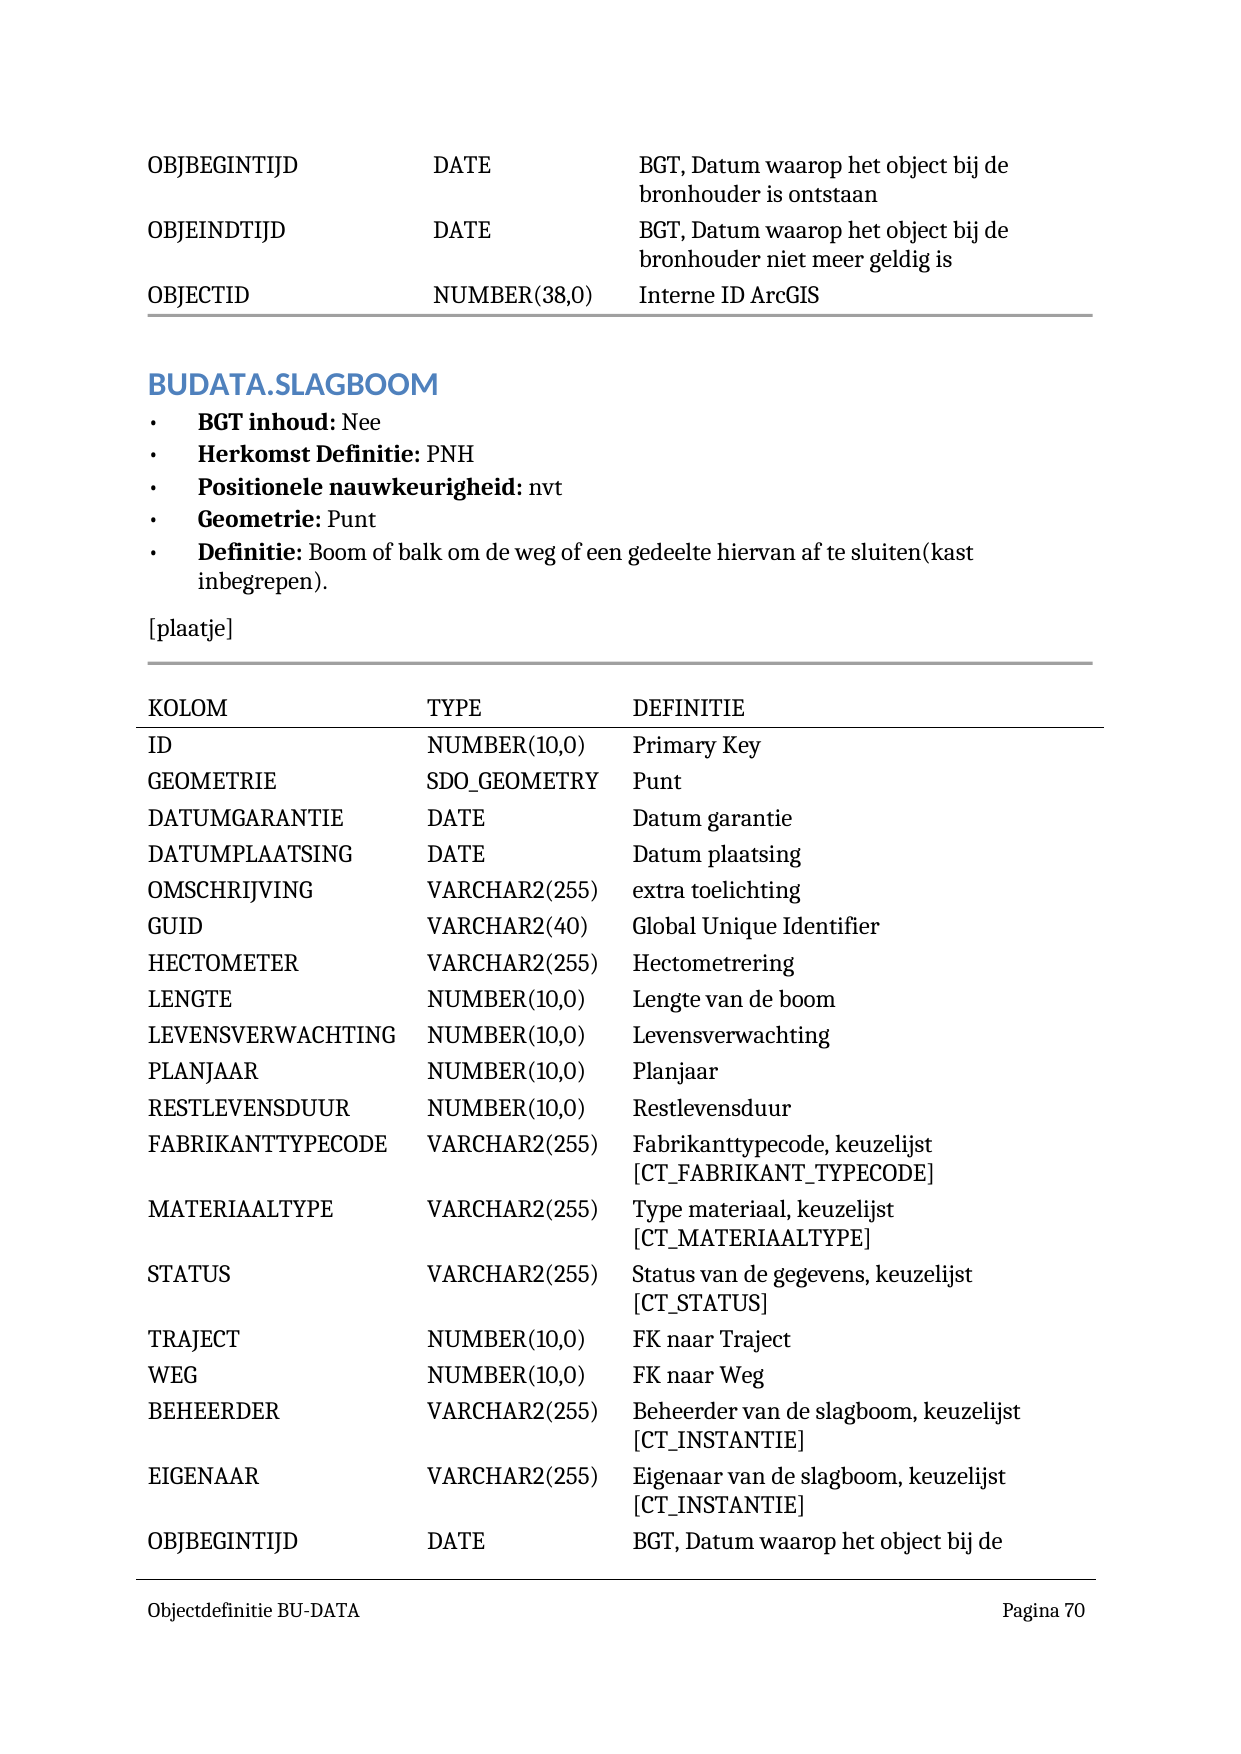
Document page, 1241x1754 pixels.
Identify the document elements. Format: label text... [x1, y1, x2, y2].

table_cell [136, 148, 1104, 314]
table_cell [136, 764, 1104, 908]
list BGT inhoud: Nee [148, 408, 1093, 437]
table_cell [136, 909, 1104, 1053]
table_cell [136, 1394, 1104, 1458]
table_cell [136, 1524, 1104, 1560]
text [plaatje] [148, 614, 1093, 643]
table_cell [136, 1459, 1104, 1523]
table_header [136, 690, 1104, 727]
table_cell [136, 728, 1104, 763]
list Positionele nauwkeurigheid: nvt [148, 473, 1093, 502]
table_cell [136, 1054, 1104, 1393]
subtitle BUDATA.SLAGBOOM [148, 363, 1093, 404]
list Geometrie: Punt [148, 505, 1093, 534]
list Herkomst Definitie: PNH [148, 440, 1093, 469]
list Definitie: Boom of balk om de weg of een gedeelte hiervan af te sluiten(kast inbegrepen). [148, 538, 1093, 595]
